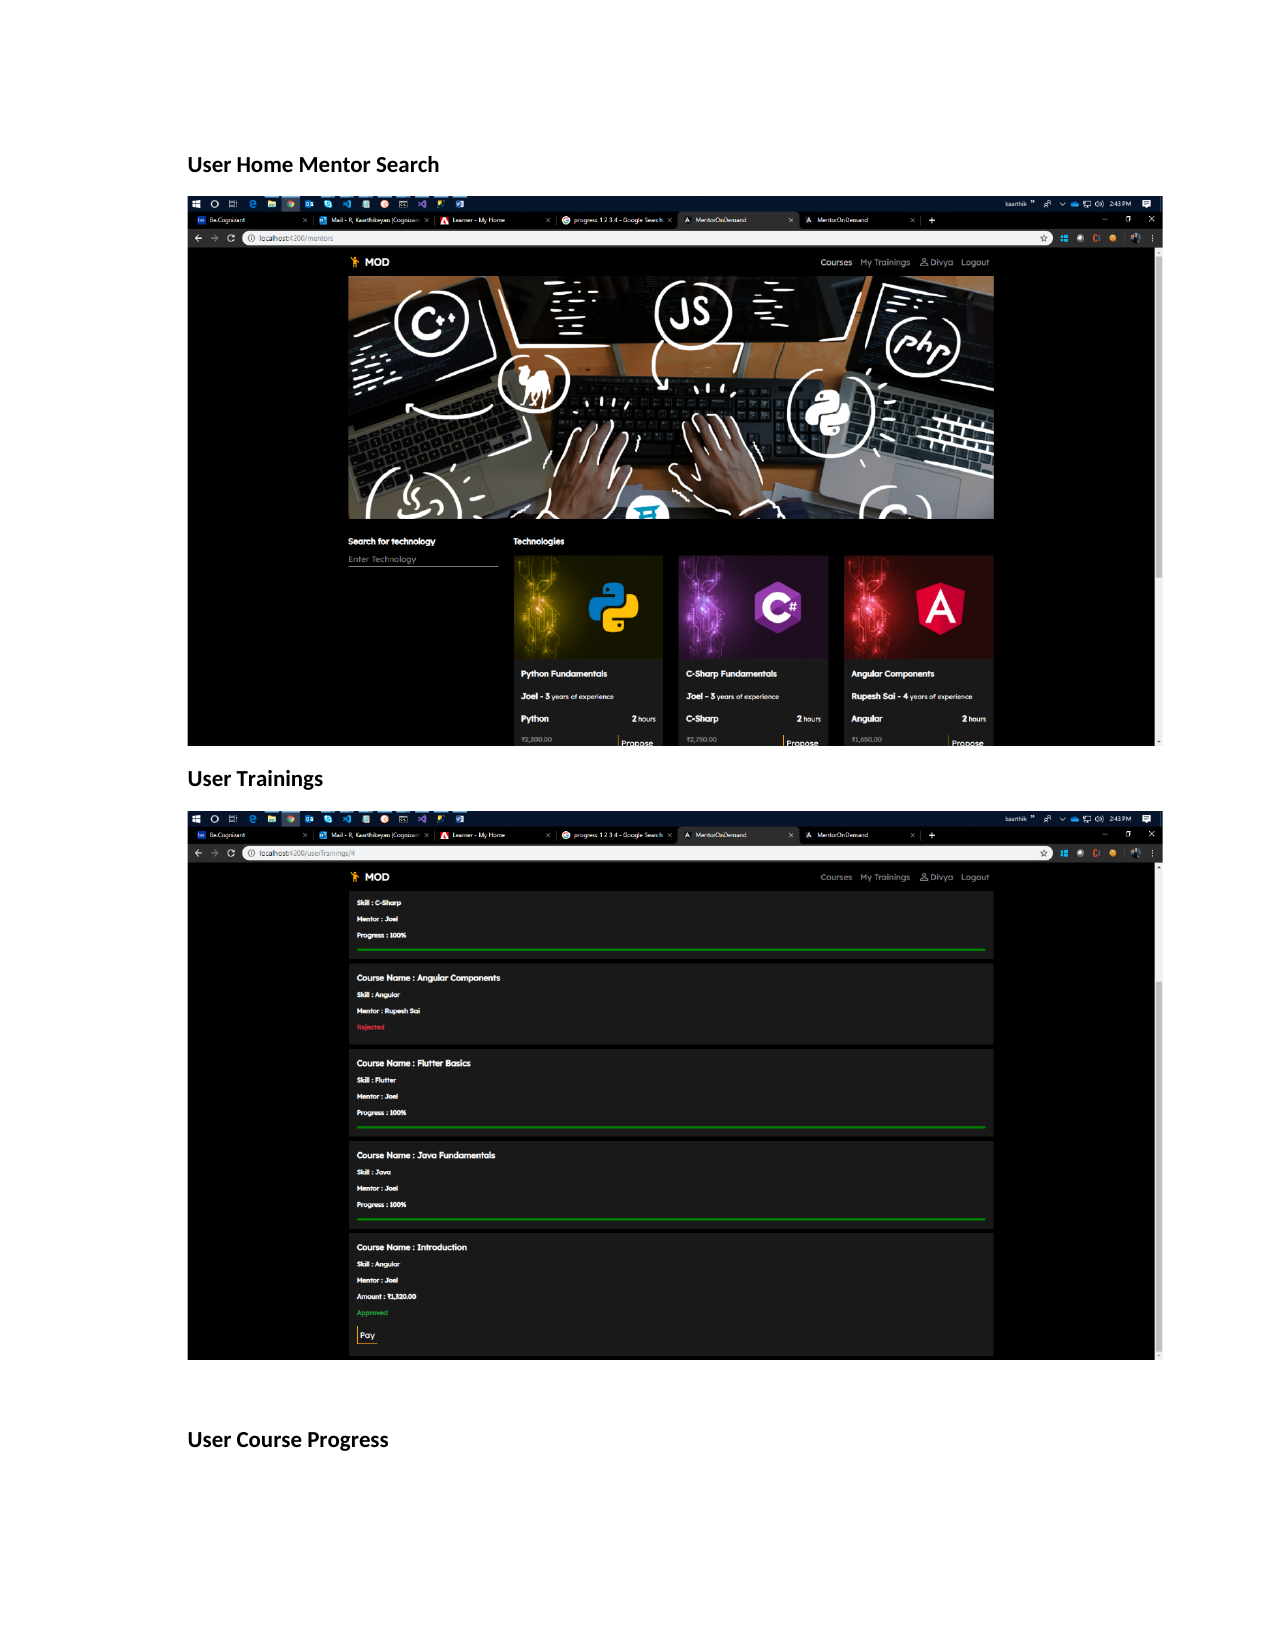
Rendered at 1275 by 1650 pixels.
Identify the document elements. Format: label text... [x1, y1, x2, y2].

text User Trainings [187, 764, 1125, 792]
text User Course Progress [150, 1426, 1125, 1454]
picture [187, 196, 1163, 746]
picture [187, 811, 1163, 1360]
text User Home Mentor Search [187, 150, 1125, 178]
